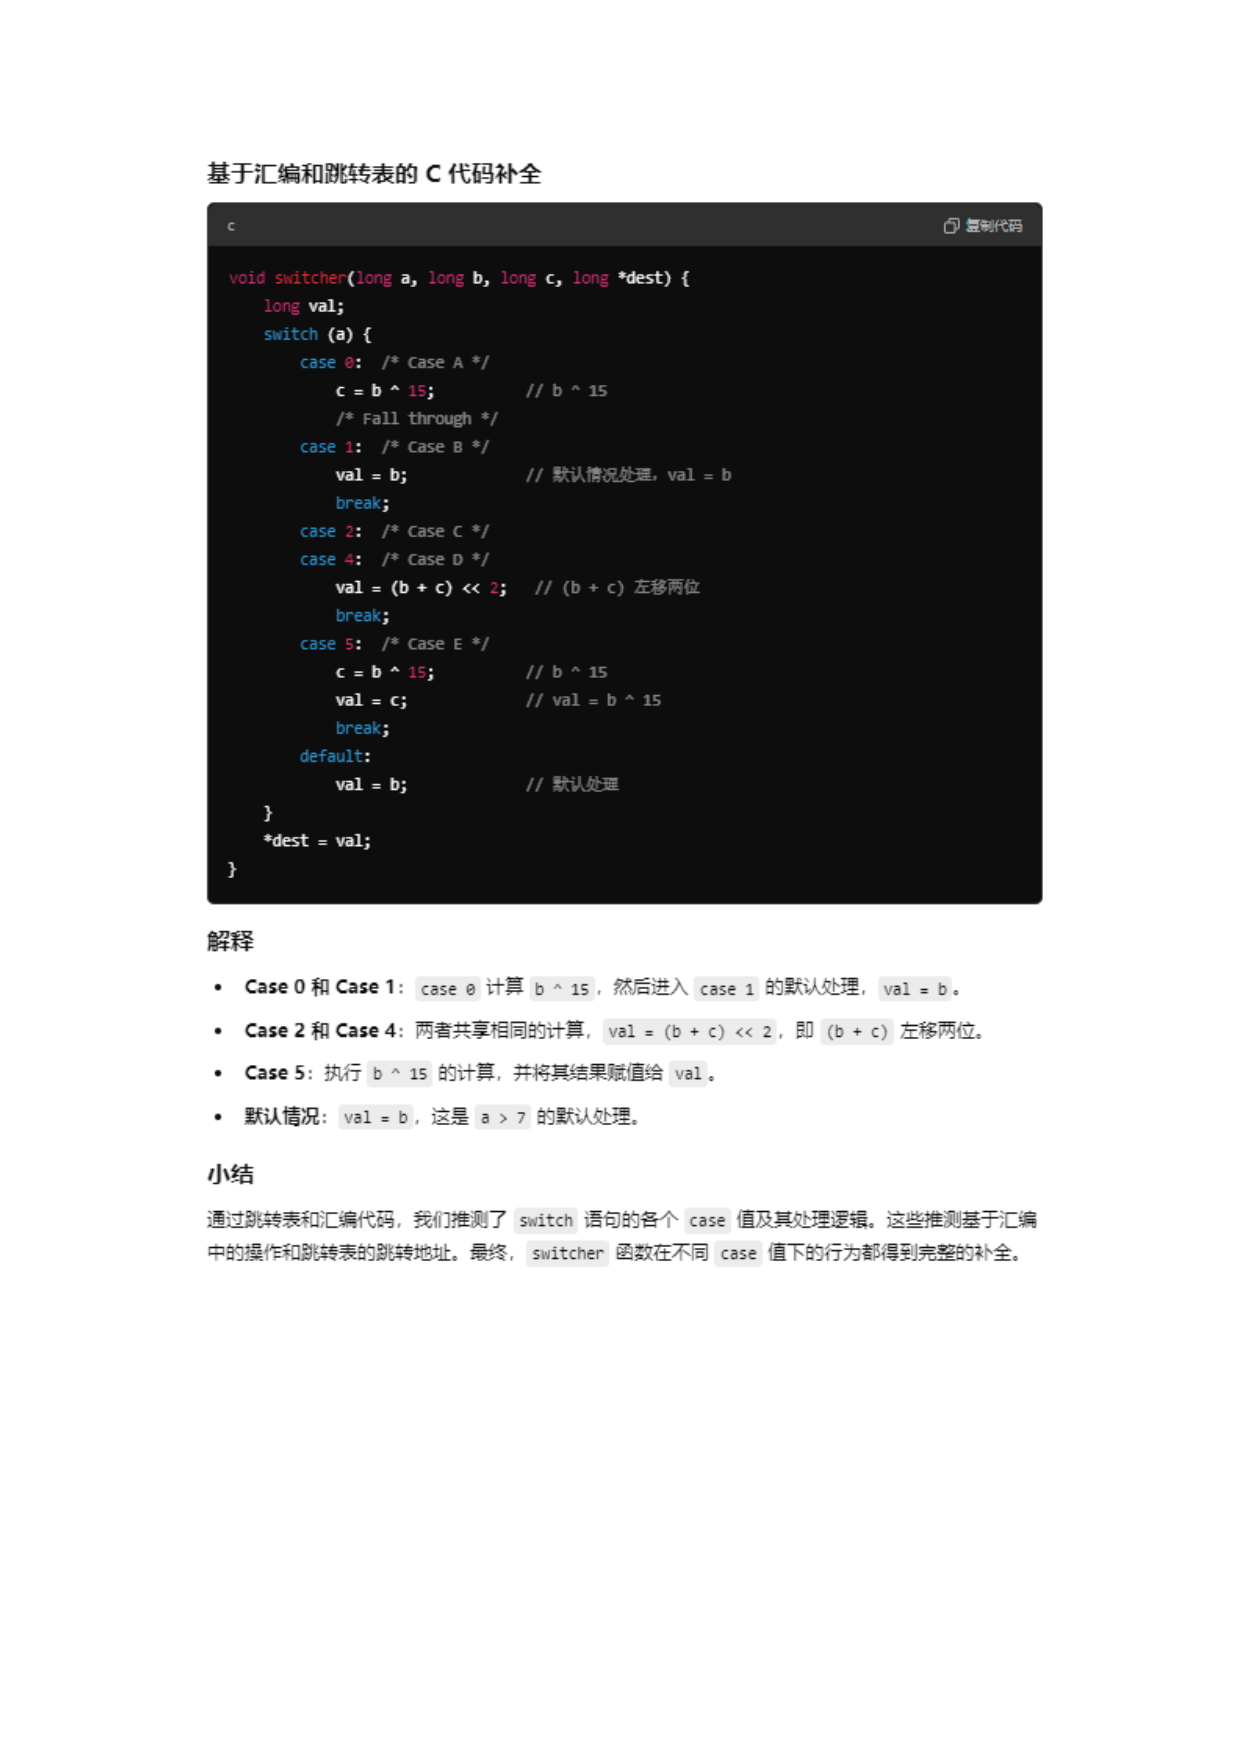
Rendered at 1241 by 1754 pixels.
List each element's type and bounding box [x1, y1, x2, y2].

picture [187, 151, 1093, 1272]
